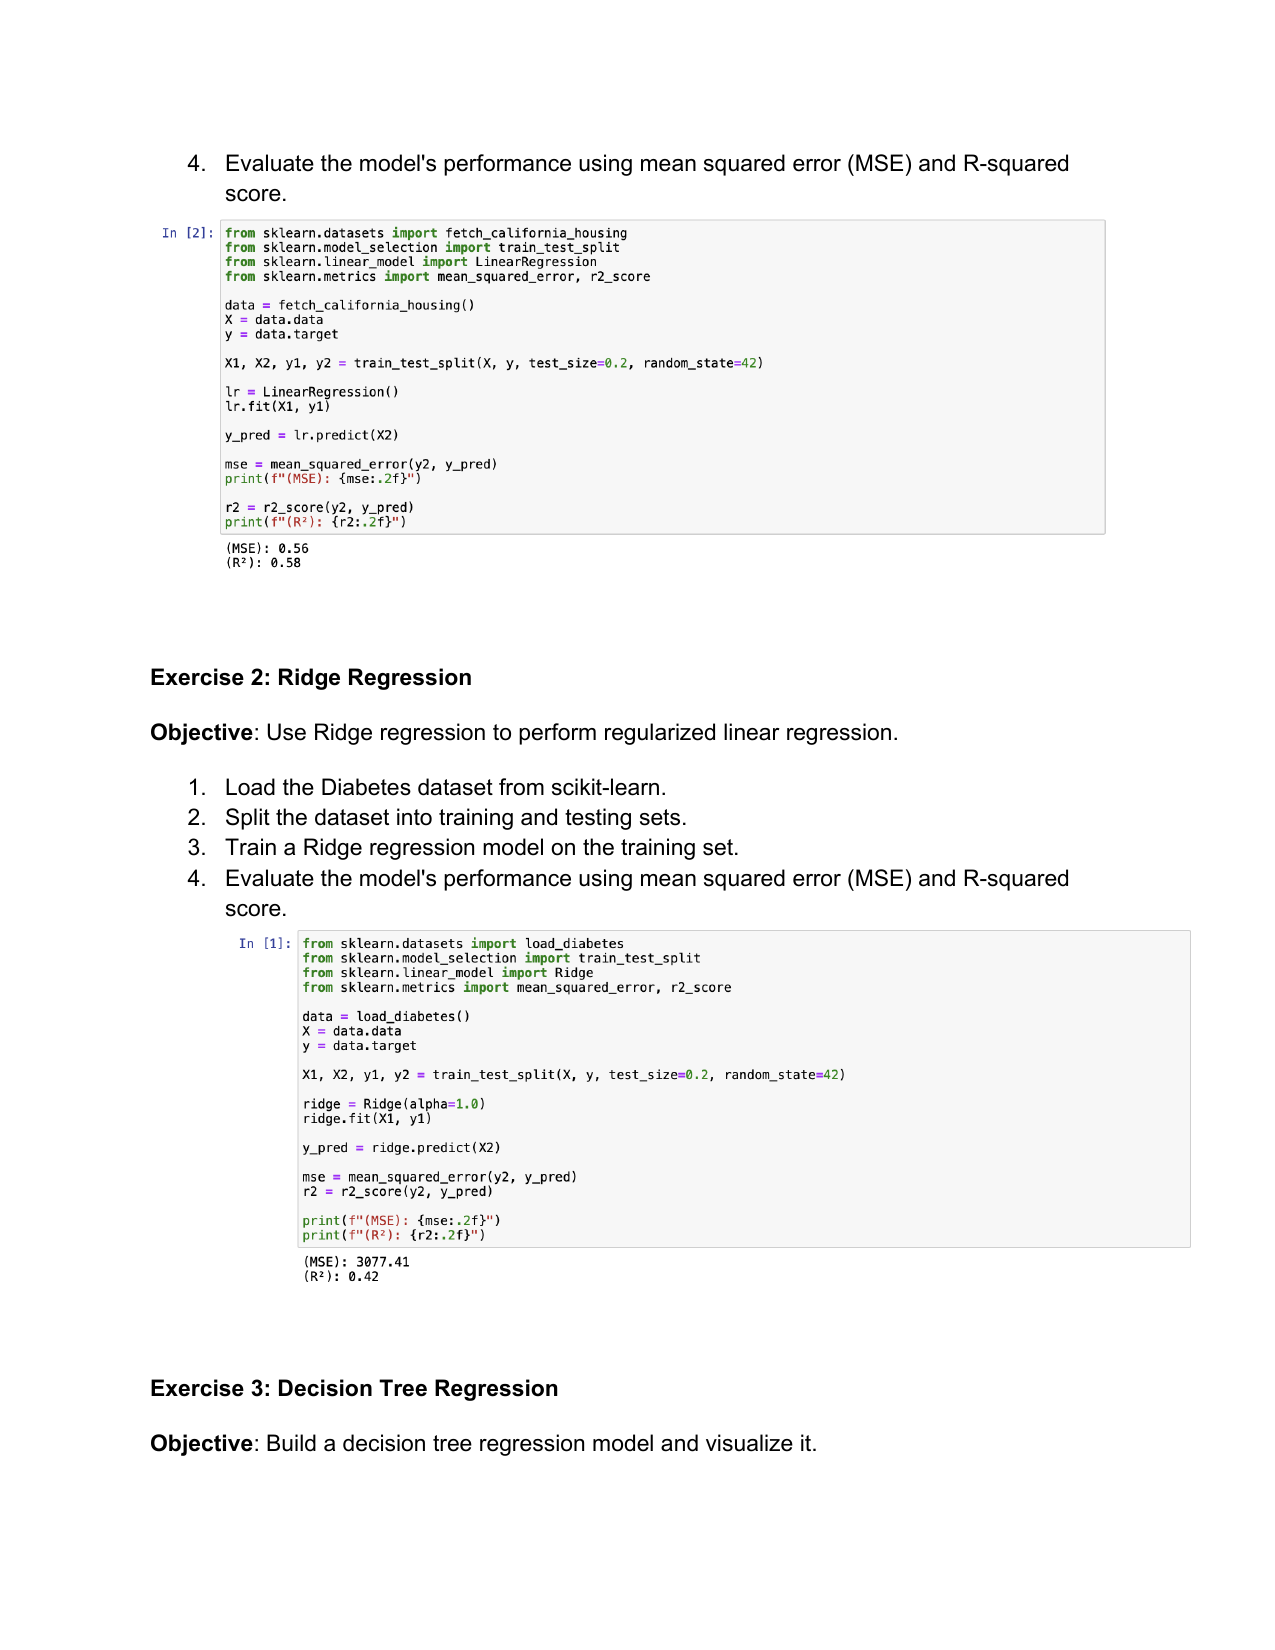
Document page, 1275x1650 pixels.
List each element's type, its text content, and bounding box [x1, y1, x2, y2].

list Split the dataset into training and testing sets. [187, 804, 1125, 831]
subtitle Exercise 3: Decision Tree Regression [150, 1375, 1125, 1401]
picture [142, 210, 1117, 576]
list Evaluate the model's performance using mean squared error (MSE) and R-squared score. [187, 150, 1125, 207]
list Train a Ridge regression model on the training set. [187, 834, 1125, 861]
picture [225, 925, 1200, 1291]
text Objective: Build a decision tree regression model and visualize it. [150, 1430, 1125, 1456]
subtitle Exercise 2: Ridge Regression [150, 663, 1125, 690]
text Objective: Use Ridge regression to perform regularized linear regression. [150, 719, 1125, 745]
list Load the Diabetes dataset from scikit-learn. [187, 774, 1125, 800]
